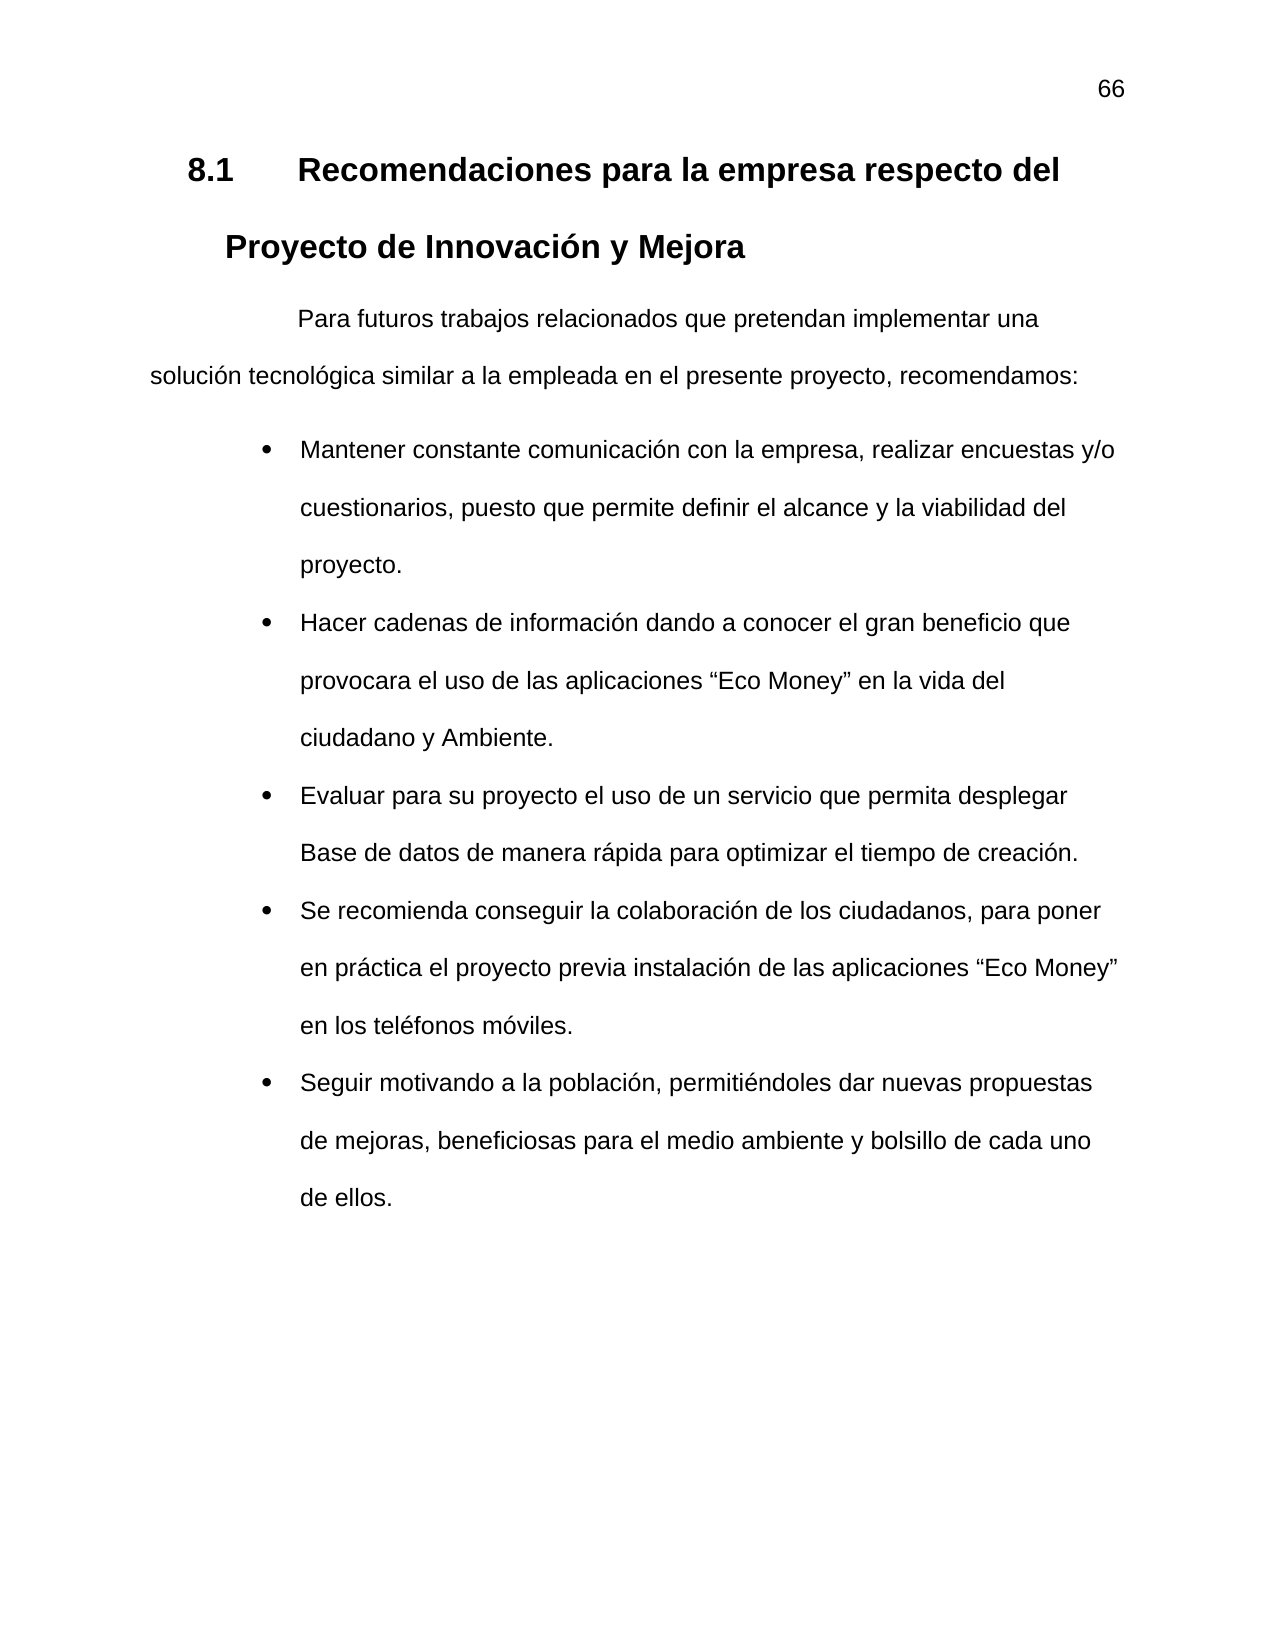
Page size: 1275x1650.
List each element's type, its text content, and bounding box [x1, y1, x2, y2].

list Hacer cadenas de información dando a conocer el gran beneficio que provocara el uso de las aplicaciones “Eco Money” en la vida del ciudadano y Ambiente. [262, 608, 1125, 752]
list Mantener constante comunicación con la empresa, realizar encuestas y/o cuestionarios, puesto que permite definir el alcance y la viabilidad del proyecto. [262, 435, 1125, 579]
subtitle Recomendaciones para la empresa respecto del Proyecto de Innovación y Mejora [187, 150, 1125, 265]
list Seguir motivando a la población, permitiéndoles dar nuevas propuestas de mejoras, beneficiosas para el medio ambiente y bolsillo de cada uno de ellos. [262, 1068, 1125, 1212]
text Para futuros trabajos relacionados que pretendan implementar una solución tecnológica similar a la empleada en el presente proyecto, recomendamos: [150, 304, 1125, 390]
list Evaluar para su proyecto el uso de un servicio que permita desplegar Base de datos de manera rápida para optimizar el tiempo de creación. [262, 781, 1125, 867]
list Se recomienda conseguir la colaboración de los ciudadanos, para poner en práctica el proyecto previa instalación de las aplicaciones “Eco Money” en los teléfonos móviles. [262, 896, 1125, 1039]
